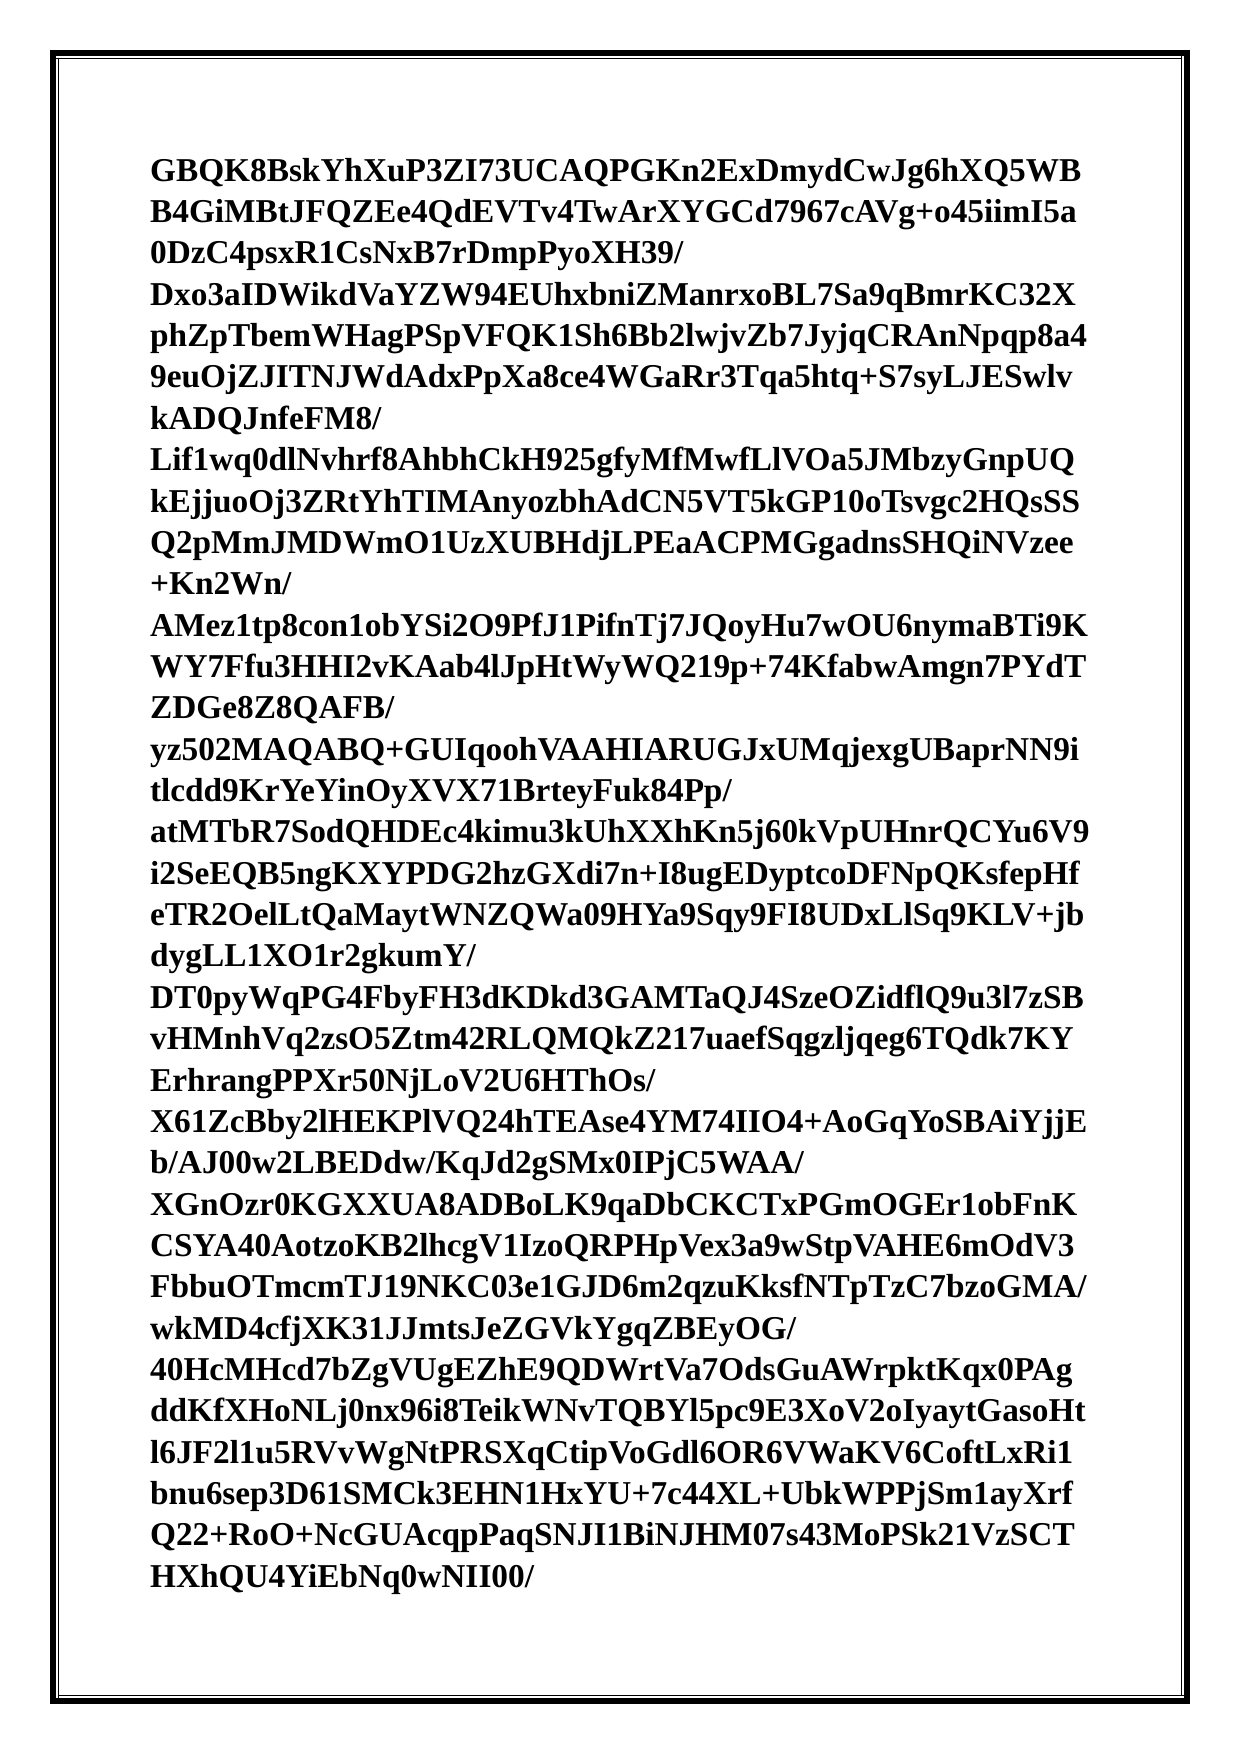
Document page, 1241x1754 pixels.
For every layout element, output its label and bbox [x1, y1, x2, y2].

text [150, 150, 1090, 1594]
